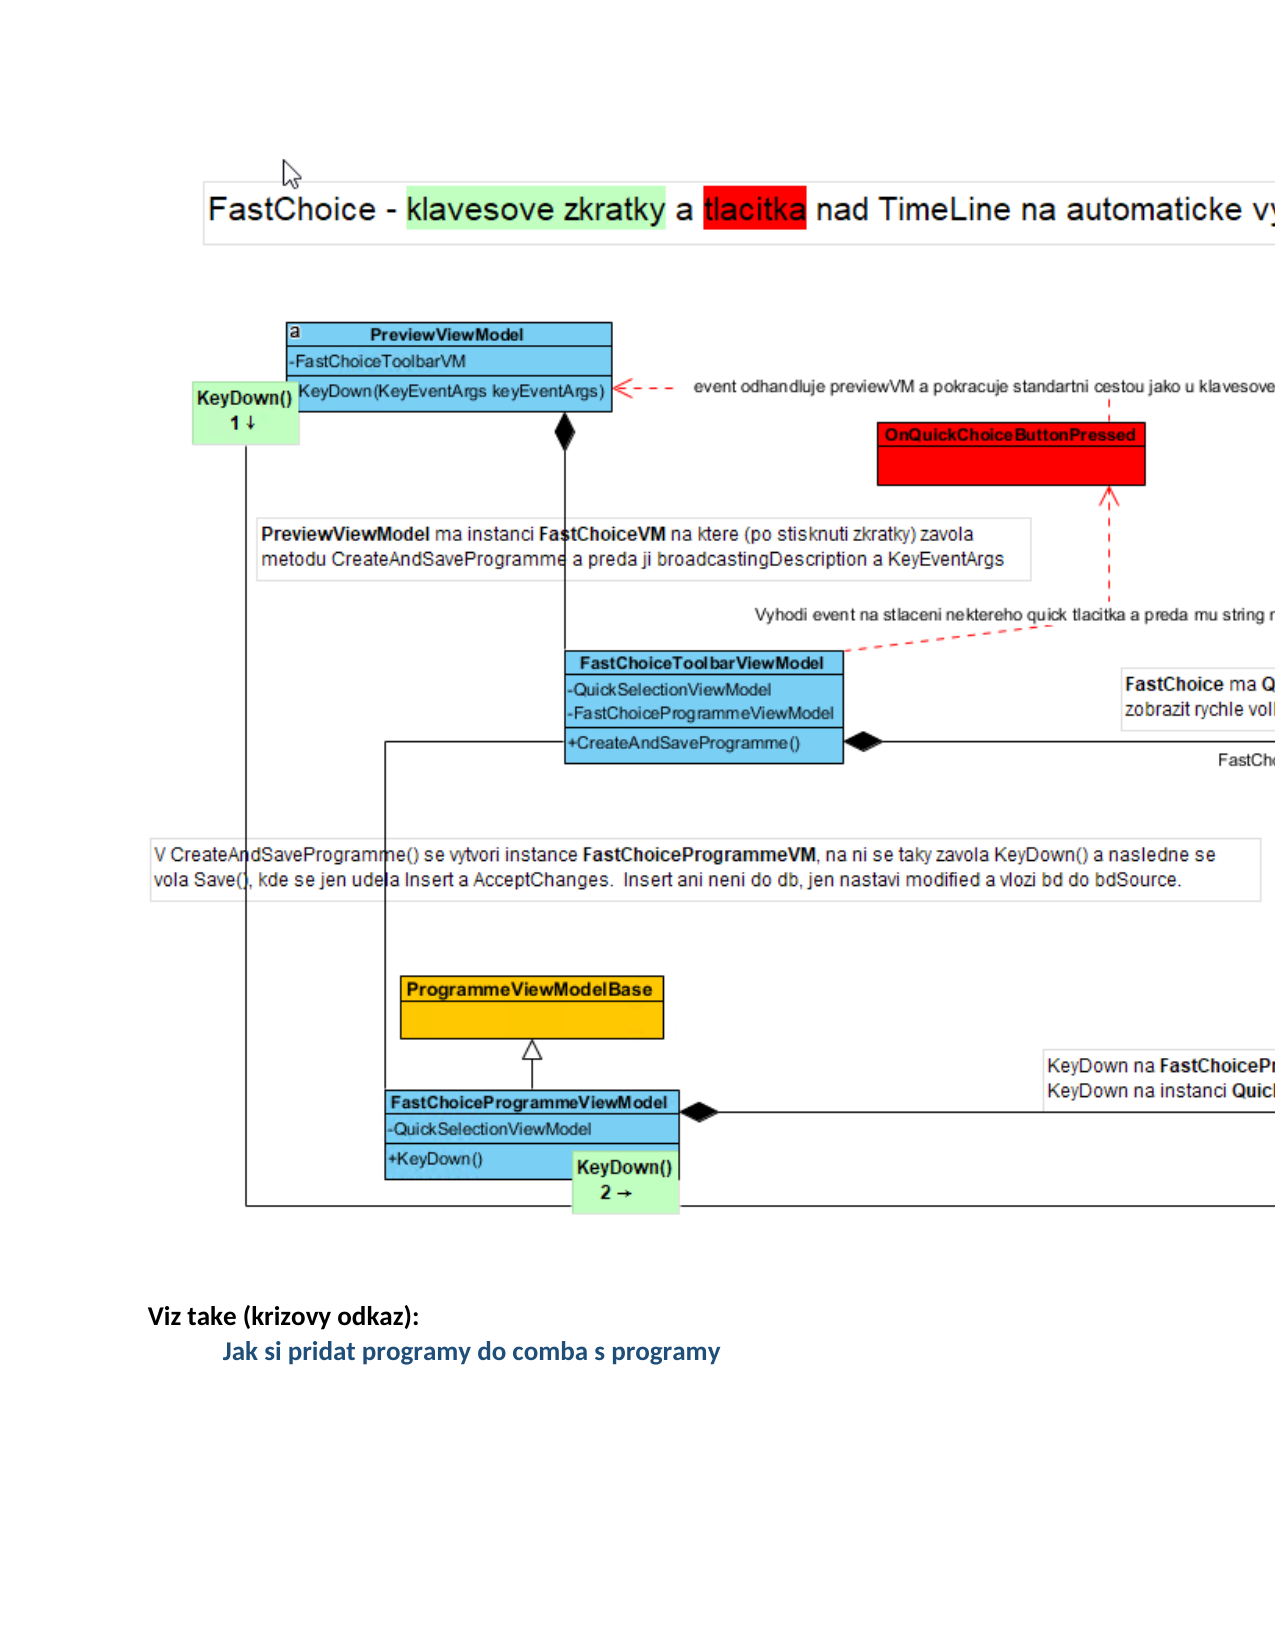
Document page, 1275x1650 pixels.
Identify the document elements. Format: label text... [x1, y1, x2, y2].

text Viz take (krizovy odkaz): [148, 1299, 1127, 1333]
text Nefungujici doubleClick na atomic porad resp. nascrollovani na porad (ticks na datetime navic) aneb jak odebrat ticks [148, 1334, 1127, 1367]
picture [147, 147, 1275, 1229]
